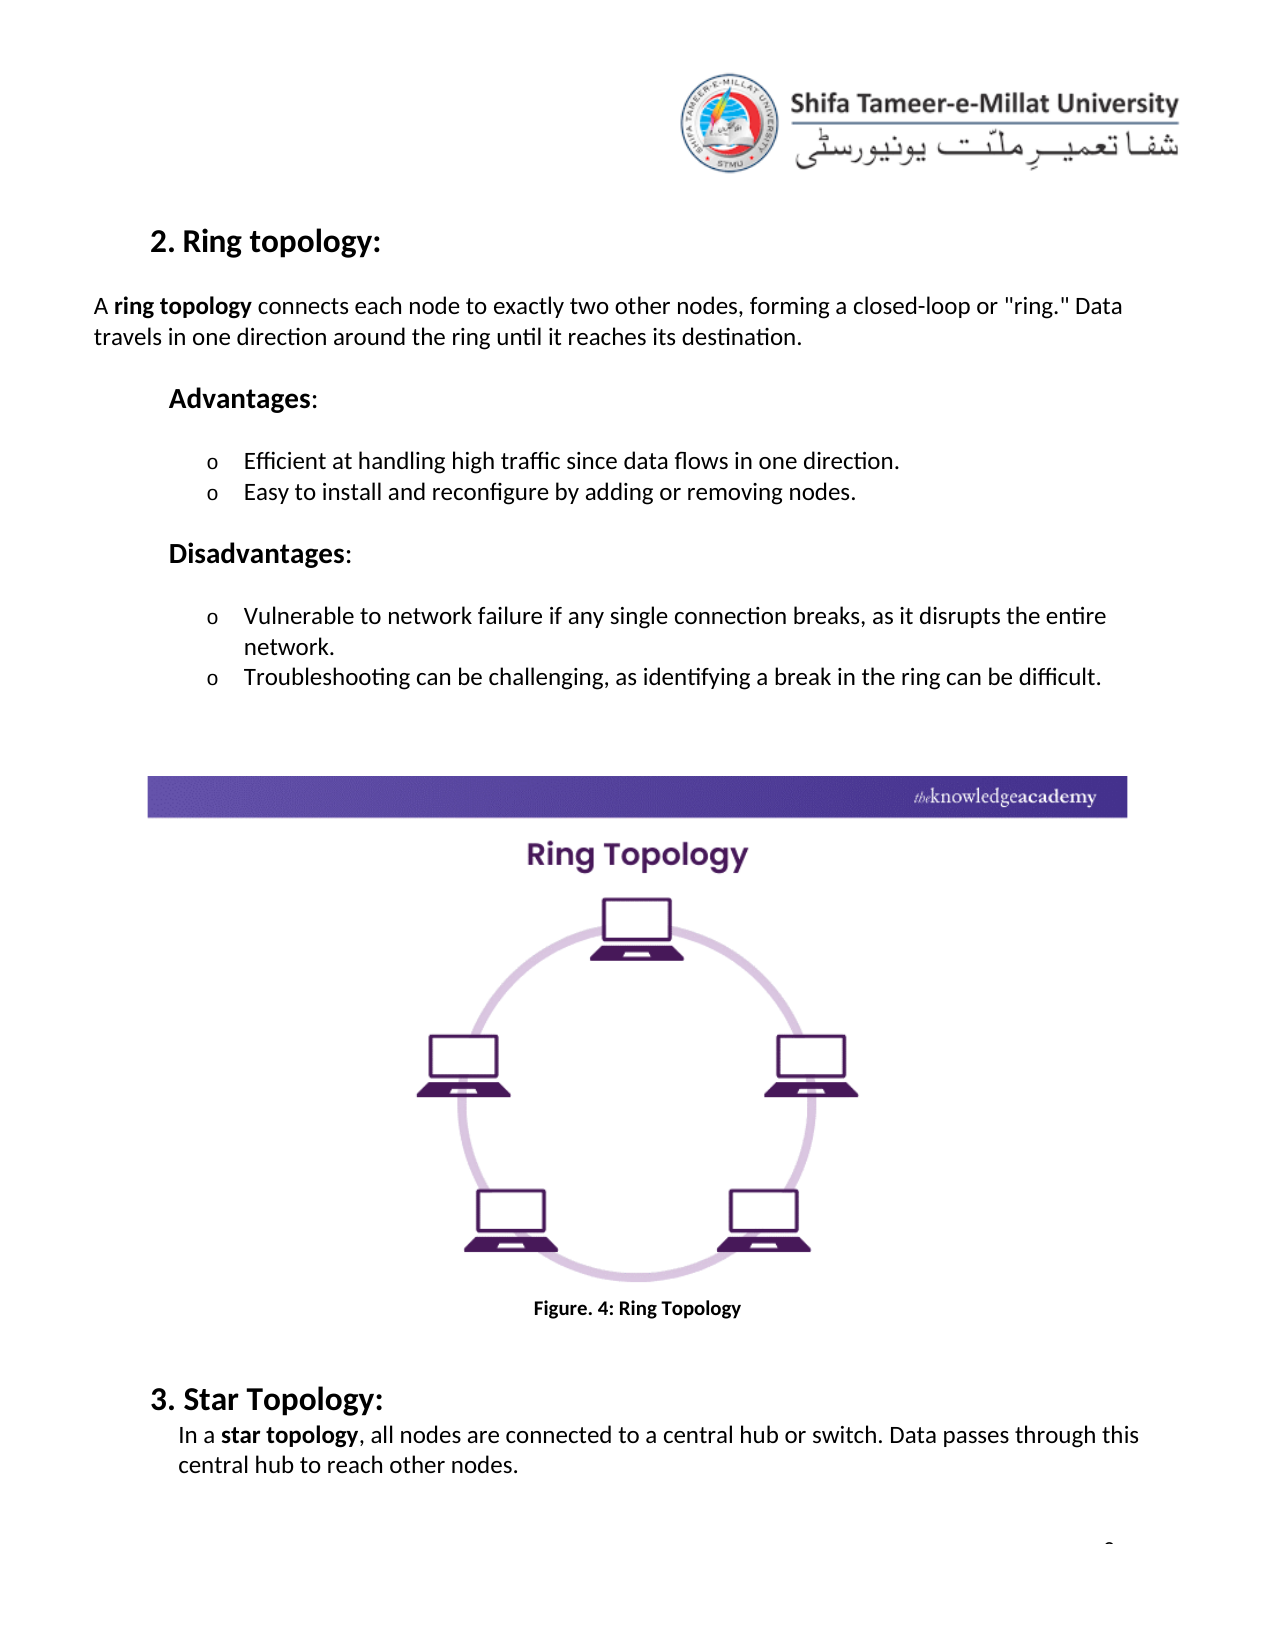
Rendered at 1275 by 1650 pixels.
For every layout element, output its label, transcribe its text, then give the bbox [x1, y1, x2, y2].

picture [147, 776, 1128, 1296]
list Star Topology: In a star topology, all nodes are connected to a central hub or switch. Data passes through this central hub to reach other nodes. [150, 1378, 1181, 1480]
picture [678, 28, 1182, 221]
list Efficient at handling high traffic since data flows in one direction. [206, 445, 1181, 476]
list Easy to install and reconfigure by adding or removing nodes. [206, 476, 1181, 506]
subtitle Ring topology: [150, 220, 1181, 261]
list Troubleshooting can be challenging, as identifying a break in the ring can be difficult. [206, 661, 1181, 692]
text Figure. 4: Ring Topology [94, 1296, 1181, 1321]
text Advantages: [169, 380, 1181, 416]
list Vulnerable to network failure if any single connection breaks, as it disrupts the entire network. [206, 600, 1181, 661]
text Disadvantages: [169, 535, 1181, 571]
text A ring topology connects each node to exactly two other nodes, forming a closed-loop or "ring." Data travels in one direction around the ring until it reaches its destination. [94, 290, 1181, 351]
